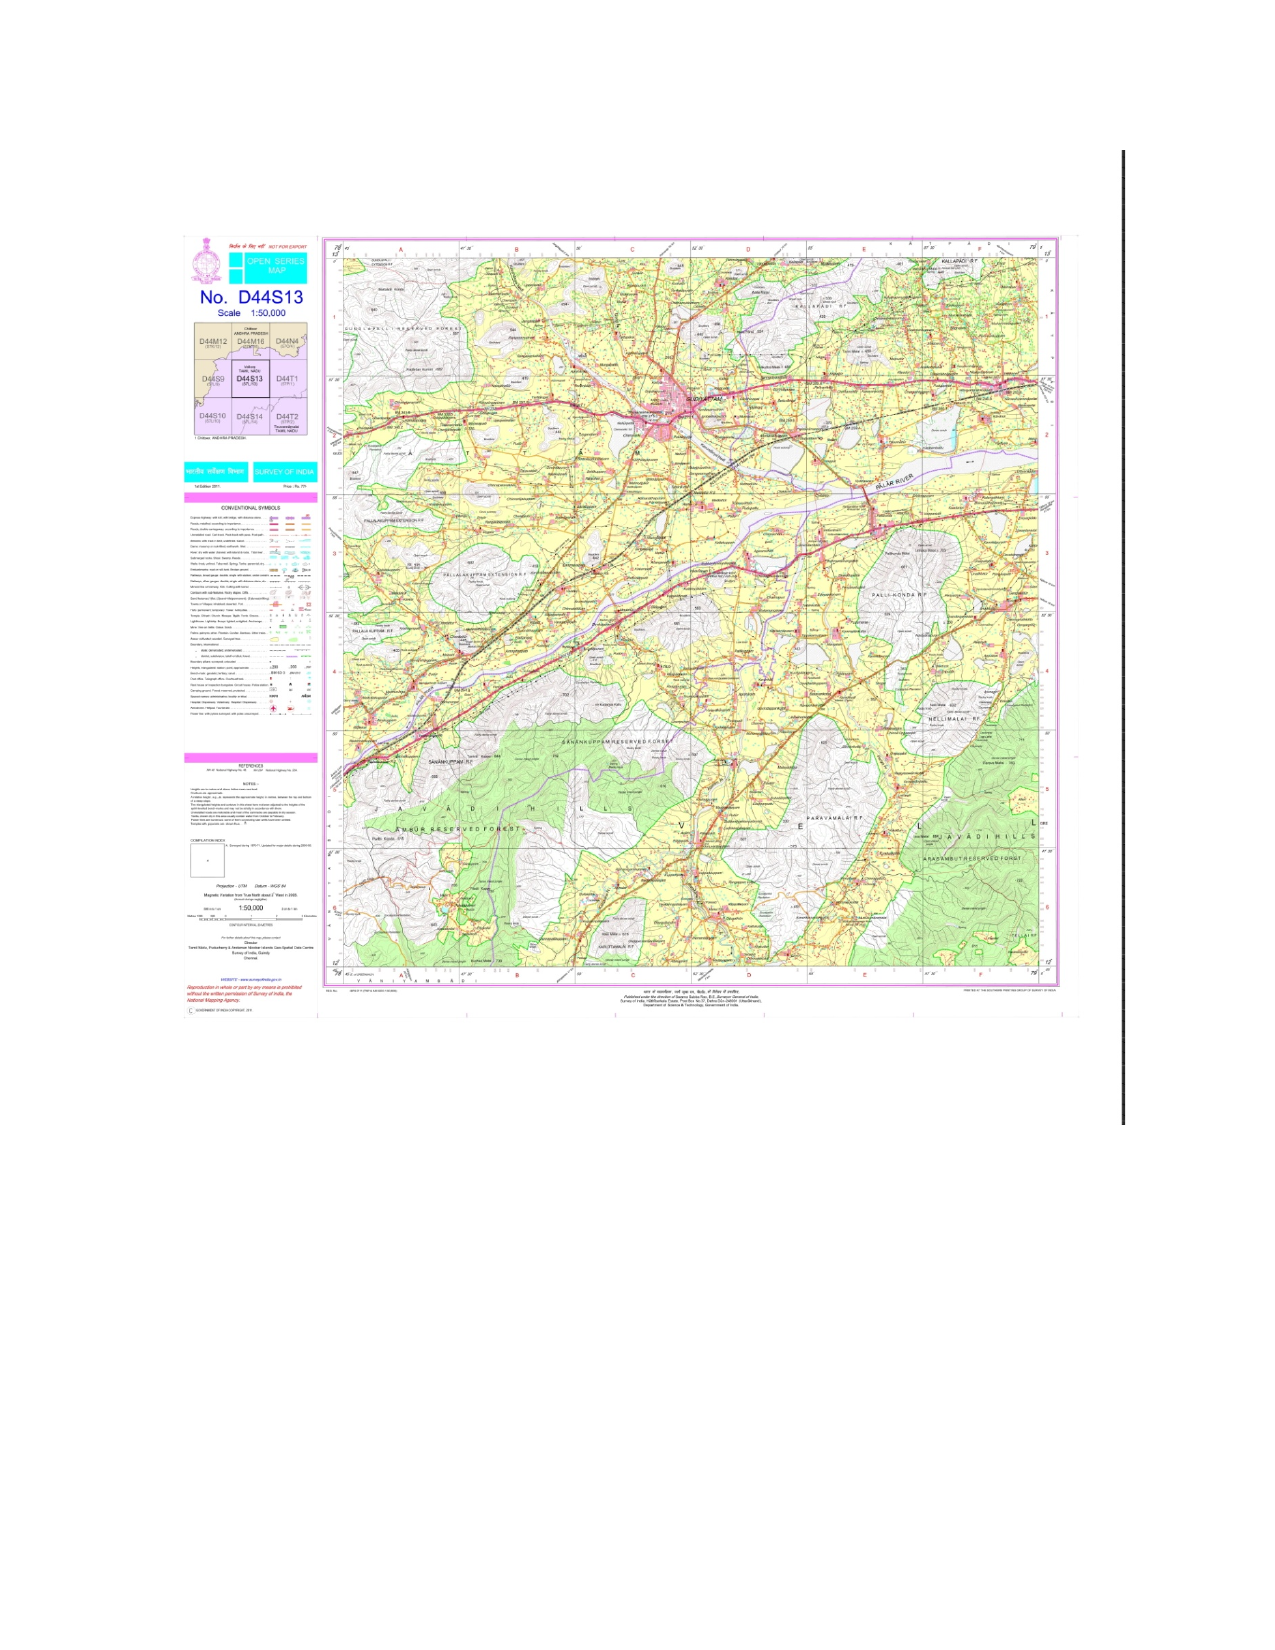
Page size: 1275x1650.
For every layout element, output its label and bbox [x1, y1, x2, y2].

picture [150, 150, 1125, 1125]
